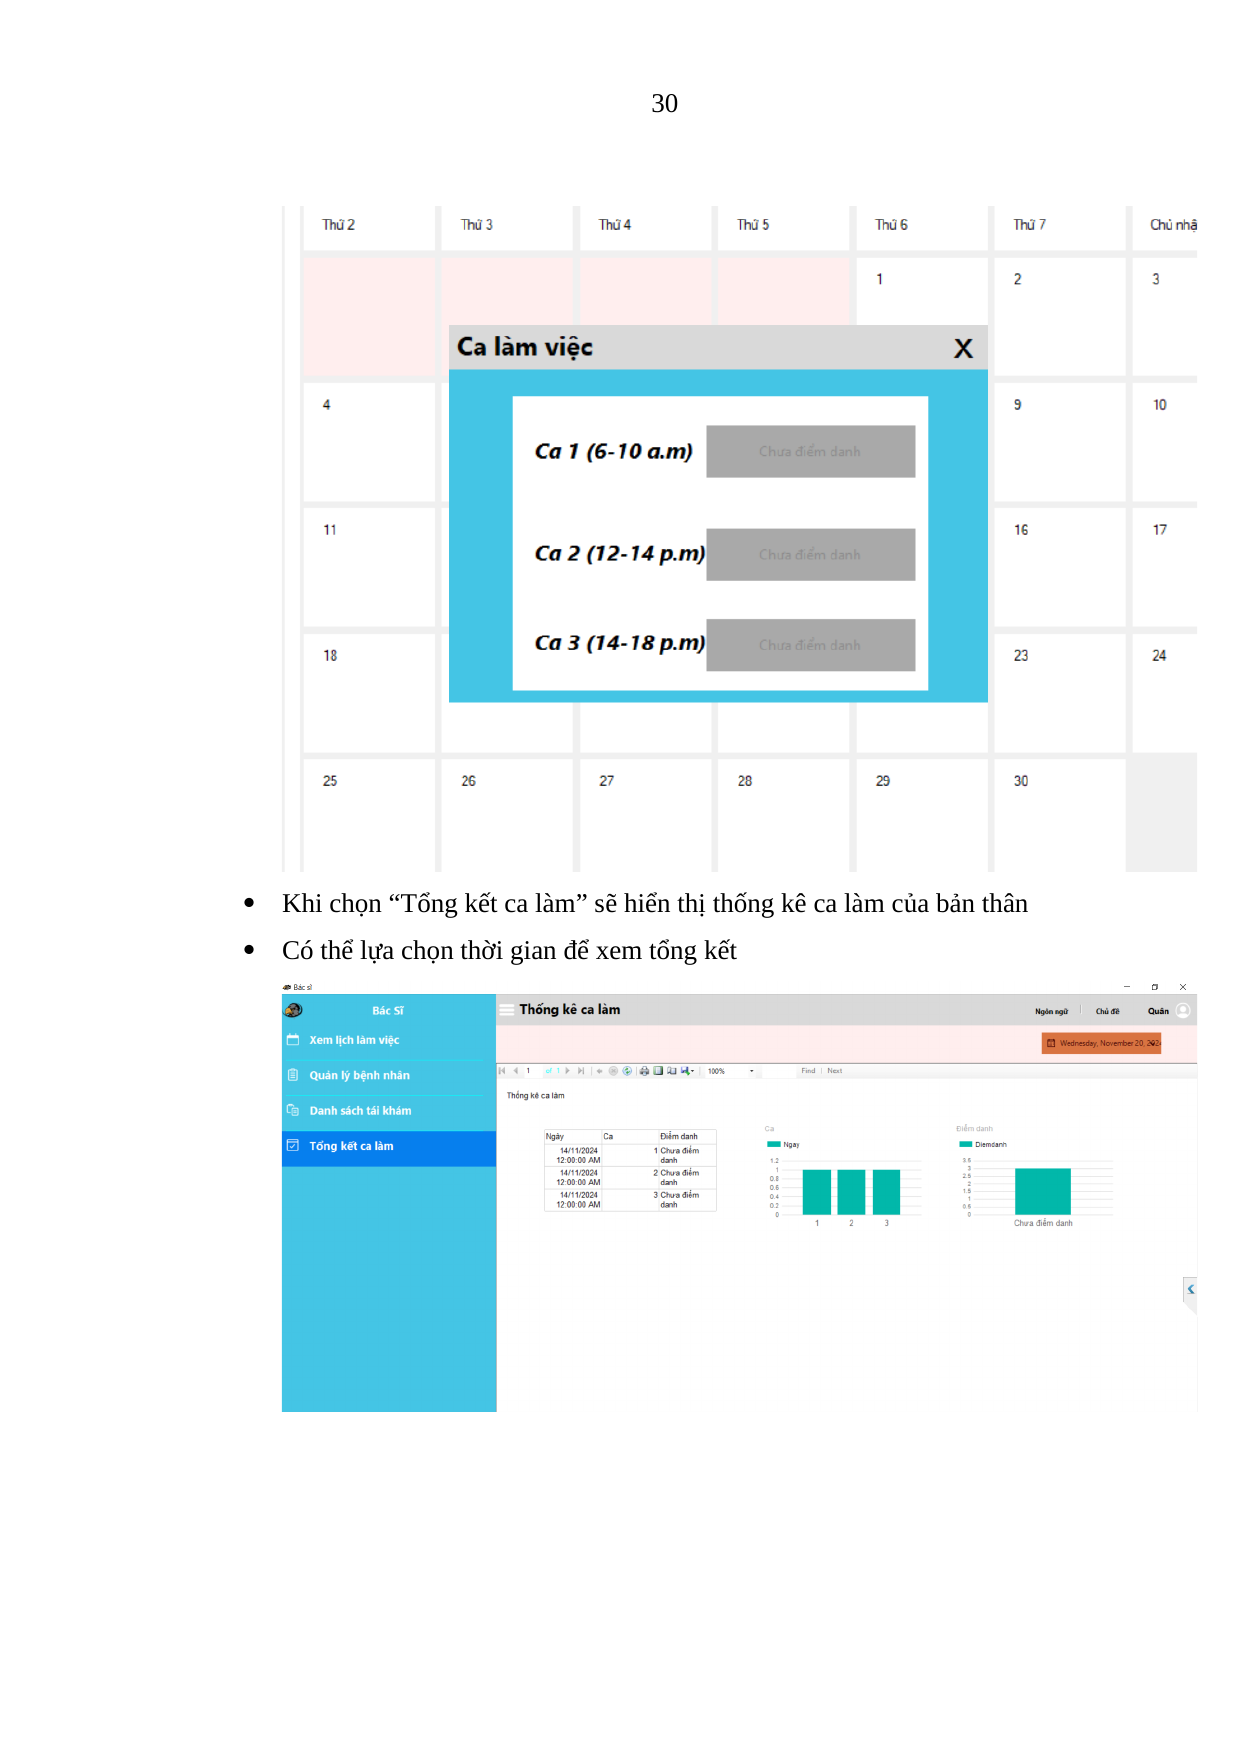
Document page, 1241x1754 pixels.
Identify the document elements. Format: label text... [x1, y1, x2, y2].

list Khi chọn “Tổng kết ca làm” sẽ hiển thị thống kê ca làm của bản thân [244, 887, 1122, 918]
list Có thể lựa chọn thời gian để xem tổng kết [244, 934, 1122, 965]
picture [281, 981, 1198, 1412]
picture [281, 206, 1198, 872]
